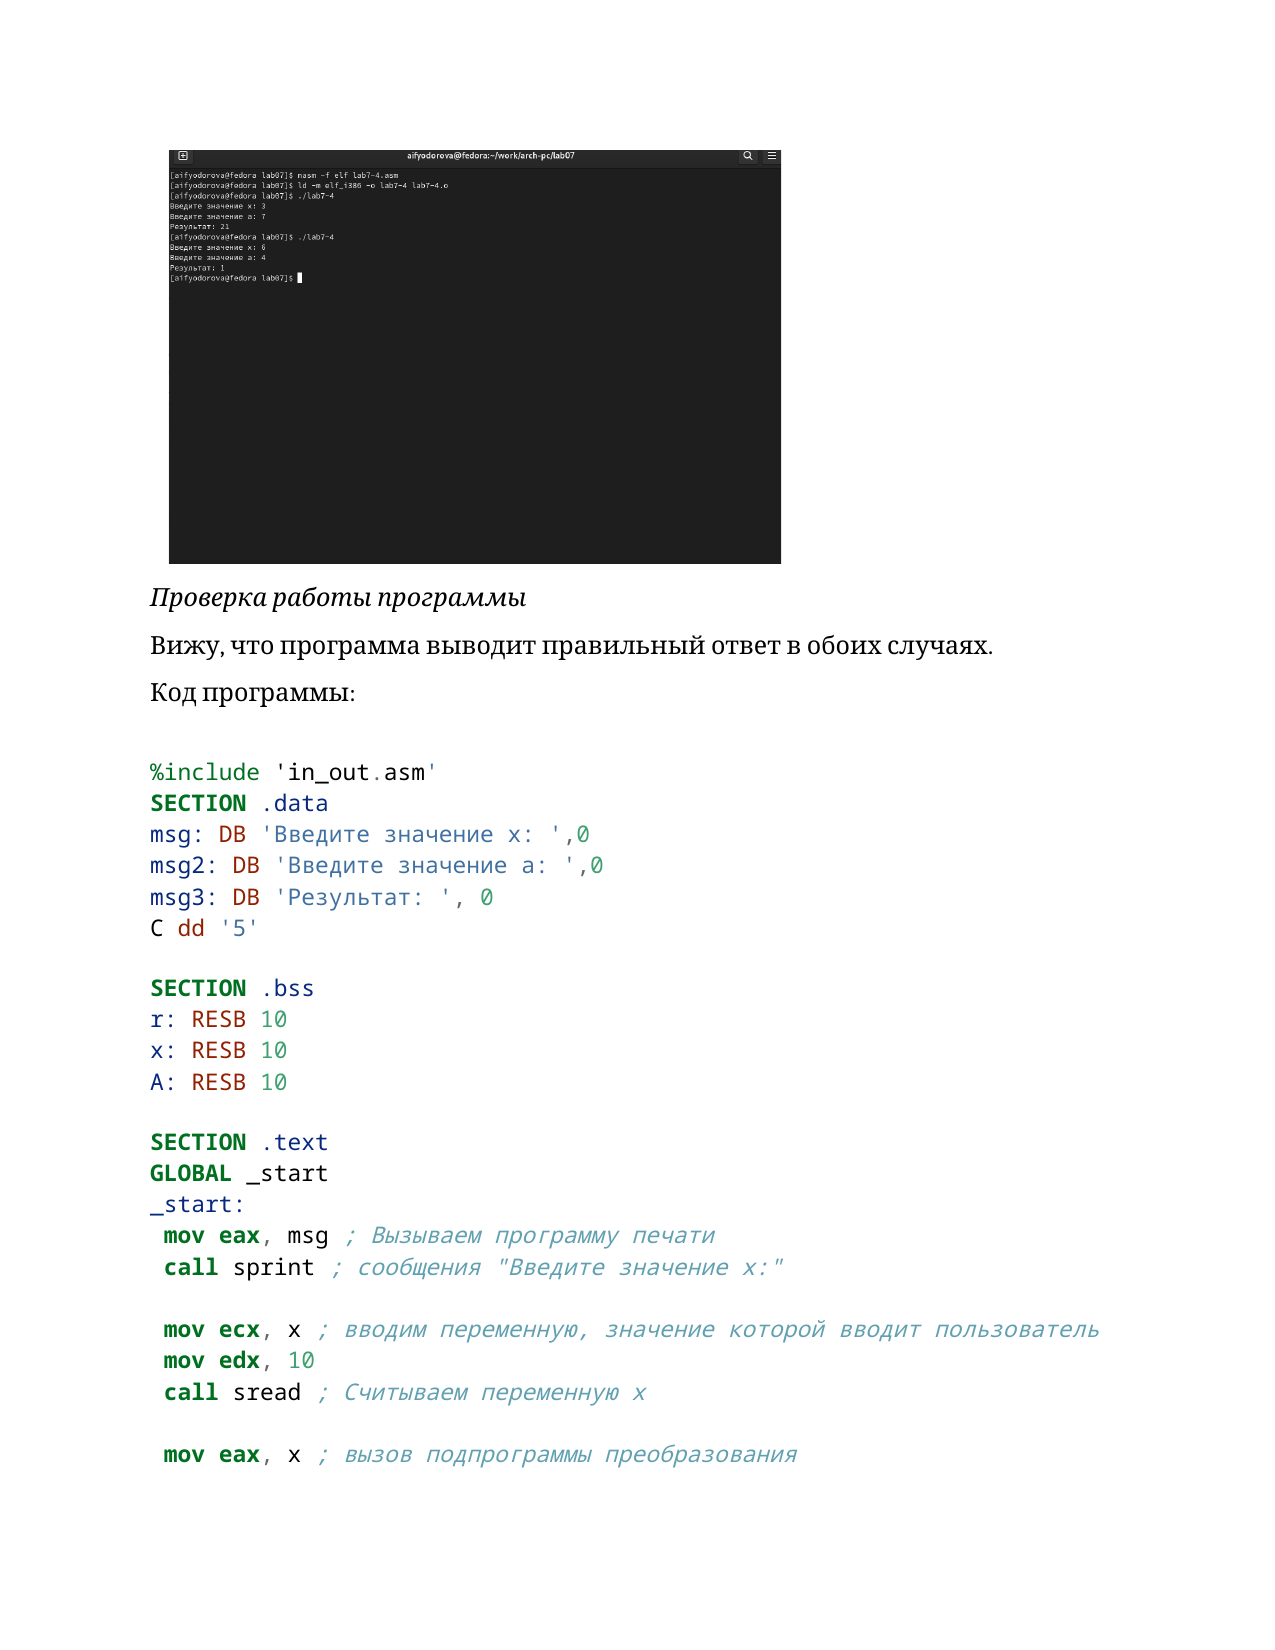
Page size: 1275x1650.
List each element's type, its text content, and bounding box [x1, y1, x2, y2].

picture [168, 150, 782, 564]
text Код программы: [150, 679, 1125, 708]
text Вижу, что программа выводит правильный ответ в обоих случаях. [150, 632, 1125, 661]
text Проверка работы программы [150, 584, 1125, 613]
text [150, 727, 1125, 1469]
